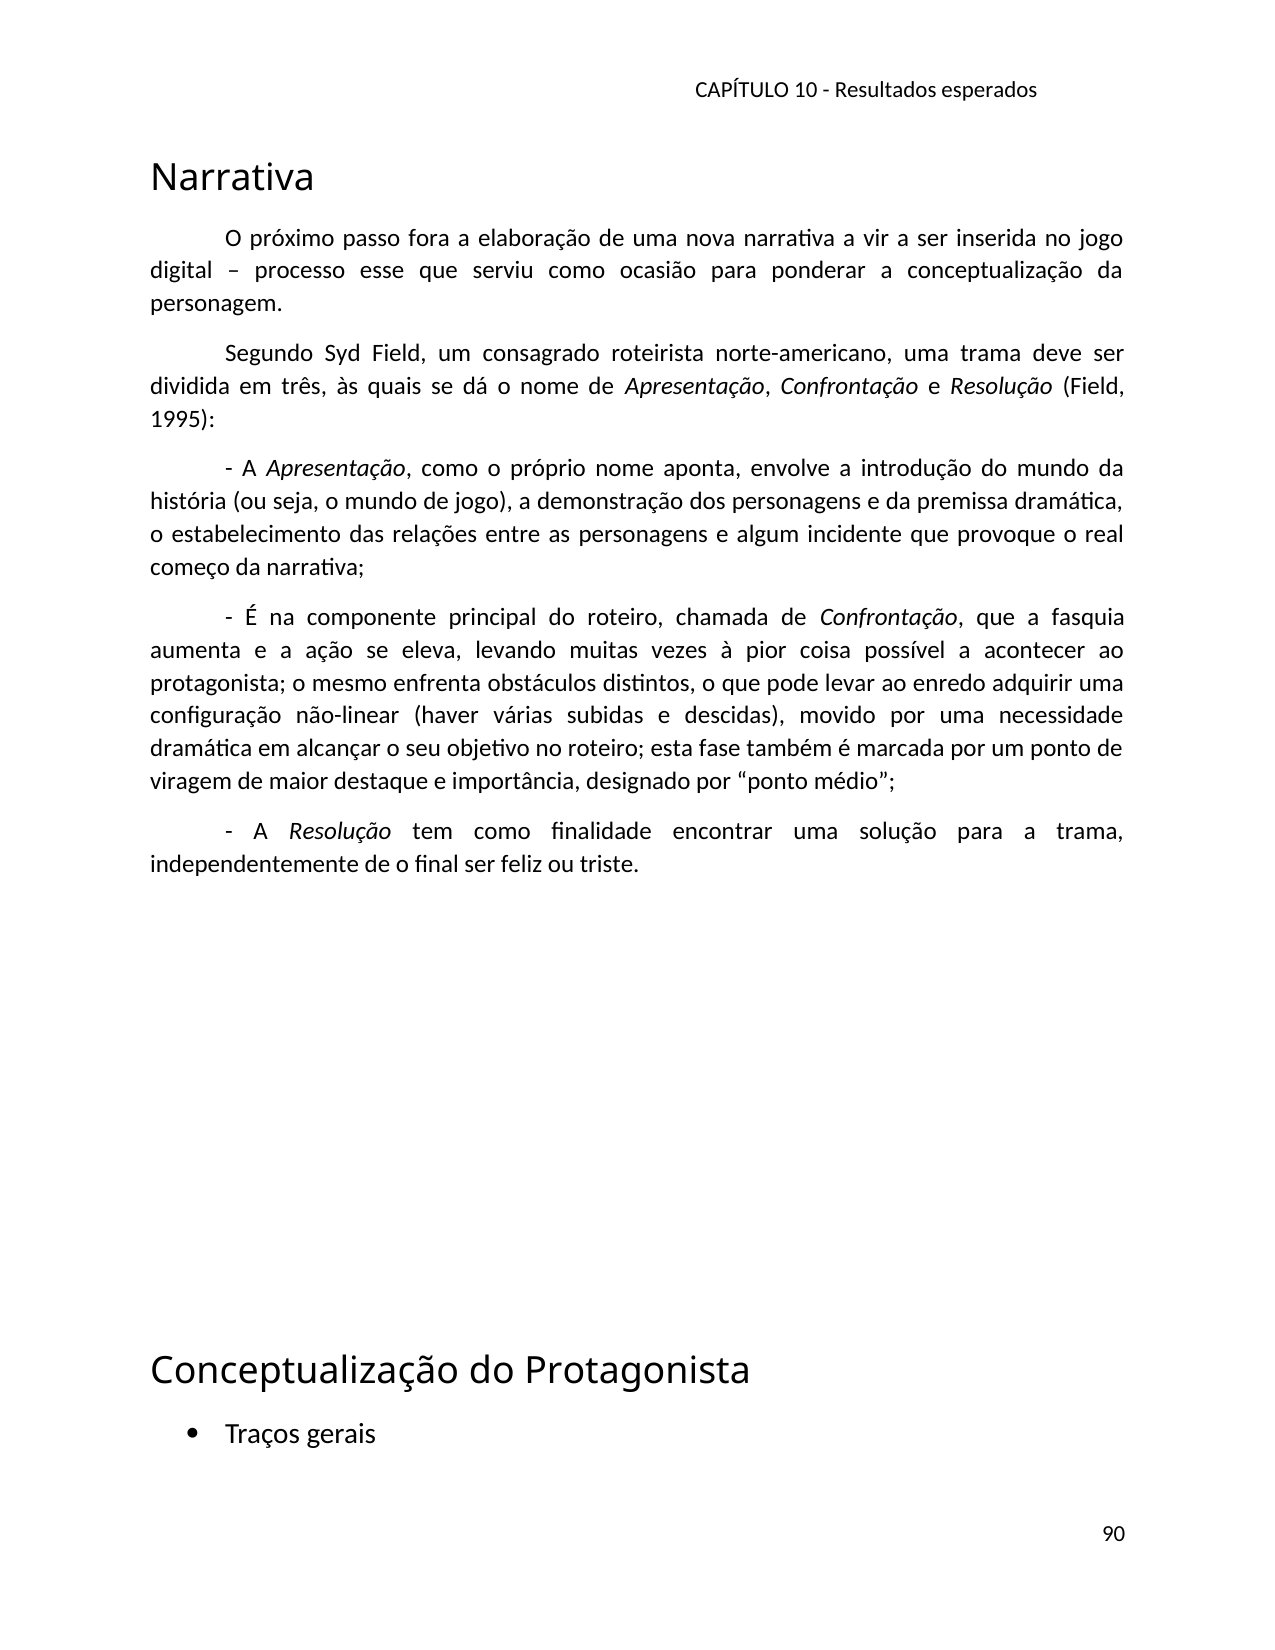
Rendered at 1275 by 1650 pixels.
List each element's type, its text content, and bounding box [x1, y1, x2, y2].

text O próximo passo fora a elaboração de uma nova narrativa a vir a ser inserida no jogo digital – processo esse que serviu como ocasião para ponderar a conceptualização da personagem. [150, 222, 1125, 318]
text Narrativa [150, 150, 1125, 201]
text - A Apresentação, como o próprio nome aponta, envolve a introdução do mundo da história (ou seja, o mundo de jogo), a demonstração dos personagens e da premissa dramática, o estabelecimento das relações entre as personagens e algum incidente que provoque o real começo da narrativa; [150, 453, 1125, 582]
list Traços gerais [187, 1416, 1125, 1451]
text - A Resolução tem como finalidade encontrar uma solução para a trama, independentemente de o final ser feliz ou triste. [150, 815, 1125, 878]
text - É na componente principal do roteiro, chamada de Confrontação, que a fasquia aumenta e a ação se eleva, levando muitas vezes à pior coisa possível a acontecer ao protagonista; o mesmo enfrenta obstáculos distintos, o que pode levar ao enredo adquirir uma configuração não-linear (haver várias subidas e descidas), movido por uma necessidade dramática em alcançar o seu objetivo no roteiro; esta fase também é marcada por um ponto de viragem de maior destaque e importância, designado por “ponto médio”; [150, 601, 1125, 796]
text Conceptualização do Protagonista [150, 1344, 1125, 1395]
text Segundo Syd Field, um consagrado roteirista norte-americano, uma trama deve ser dividida em três, às quais se dá o nome de Apresentação, Confrontação e Resolução (Field, 1995): [150, 337, 1125, 433]
